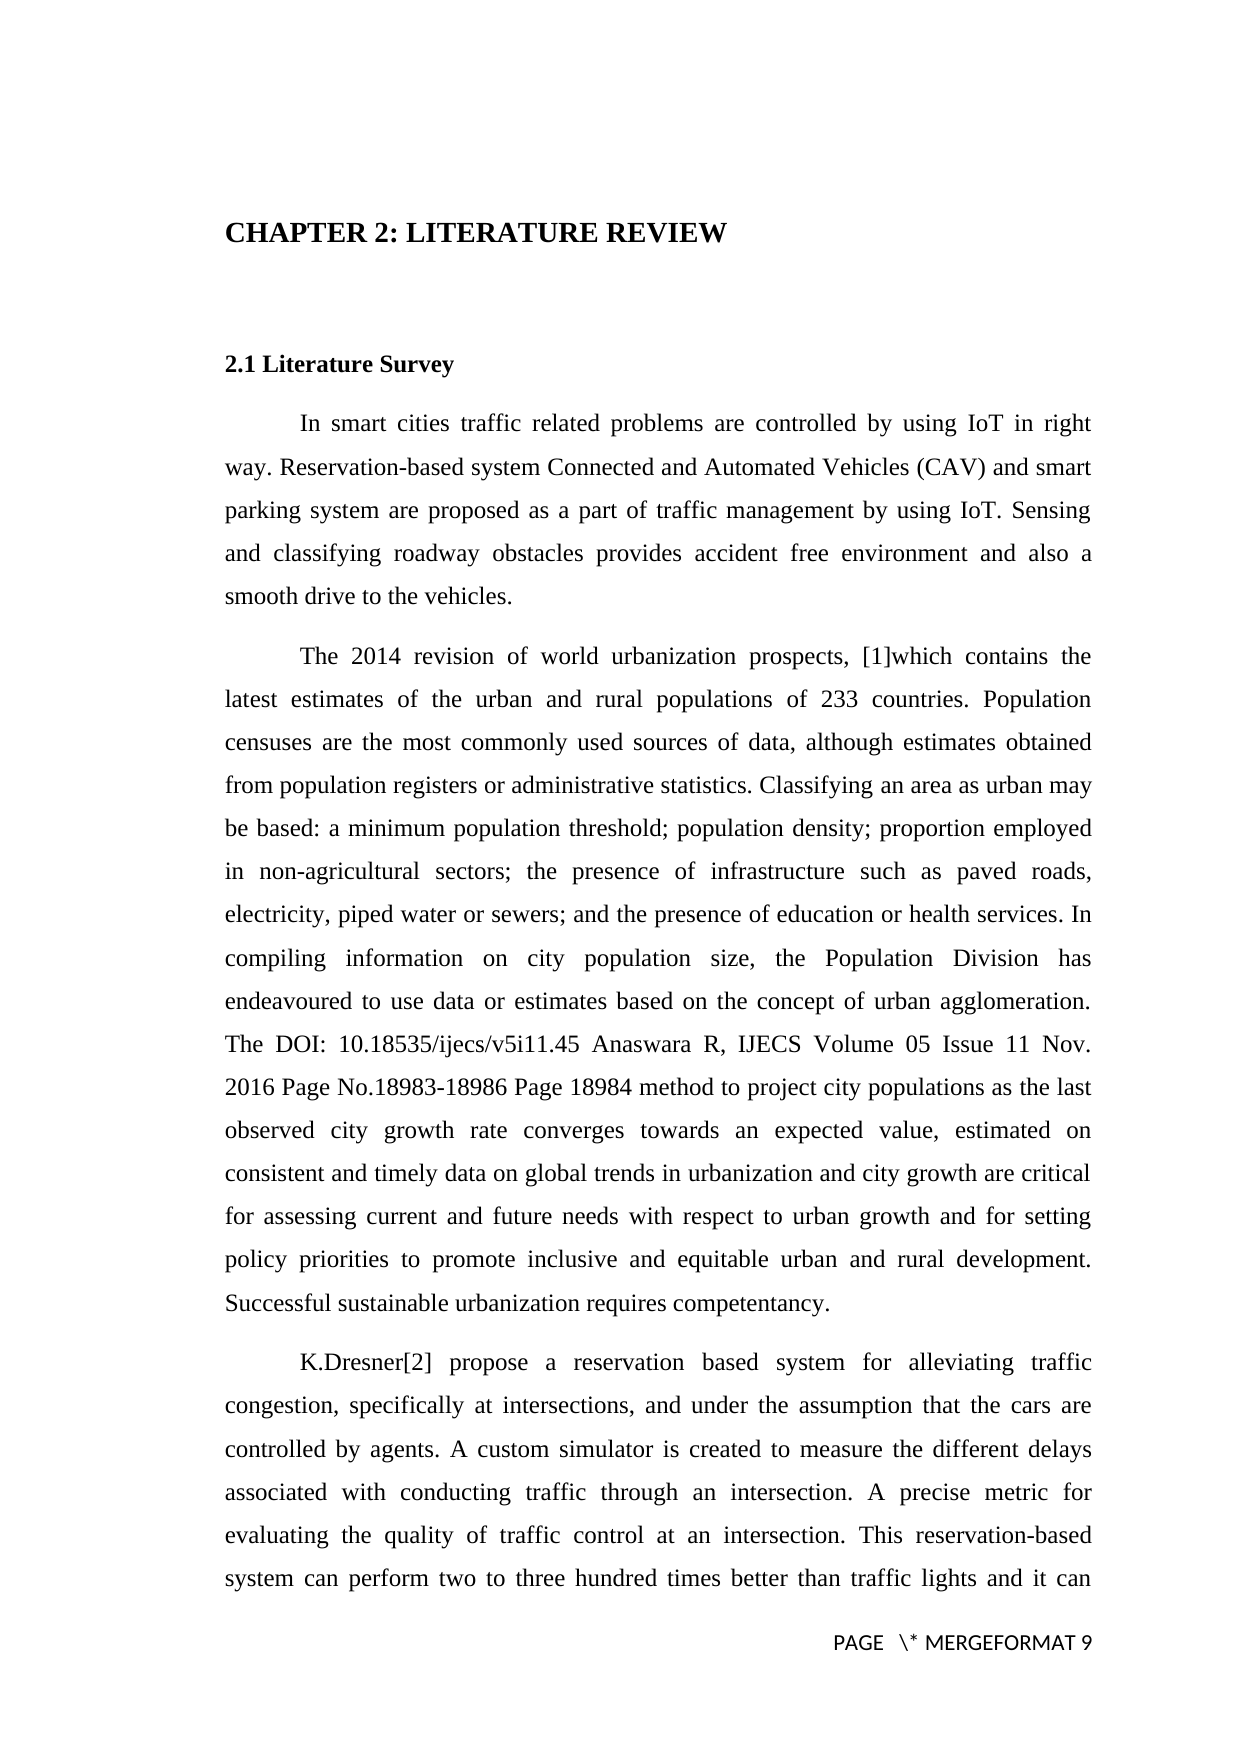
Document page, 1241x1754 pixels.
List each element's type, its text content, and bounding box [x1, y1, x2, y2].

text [224, 1347, 1092, 1592]
text 2.1 Literature Survey [224, 349, 1092, 377]
text The 2014 revision of world urbanization prospects, [1]which contains the latest estimates of the urban and rural populations of 233 countries. Population censuses are the most commonly used sources of data, although estimates obtained from population registers or administrative statistics. Classifying an area as urban may be based: a minimum population threshold; population density; proportion employed in non-agricultural sectors; the presence of infrastructure such as paved roads, electricity, piped water or sewers; and the presence of education or health services. In compiling information on city population size, the Population Division has endeavoured to use data or estimates based on the concept of urban agglomeration. The DOI: 10.18535/ijecs/v5i11.45 Anaswara R, IJECS Volume 05 Issue 11 Nov. 2016 Page No.18983-18986 Page 18984 method to project city populations as the last observed city growth rate converges towards an expected value, estimated on consistent and timely data on global trends in urbanization and city growth are critical for assessing current and future needs with respect to urban growth and for setting policy priorities to promote inclusive and equitable urban and rural development. Successful sustainable urbanization requires competentancy. [224, 641, 1092, 1316]
text CHAPTER 2: LITERATURE REVIEW [224, 215, 1092, 248]
text In smart cities traffic related problems are controlled by using IoT in right way. Reservation-based system Connected and Automated Vehicles (CAV) and smart parking system are proposed as a part of traffic management by using IoT. Sensing and classifying roadway obstacles provides accident free environment and also a smooth drive to the vehicles. [224, 408, 1092, 610]
